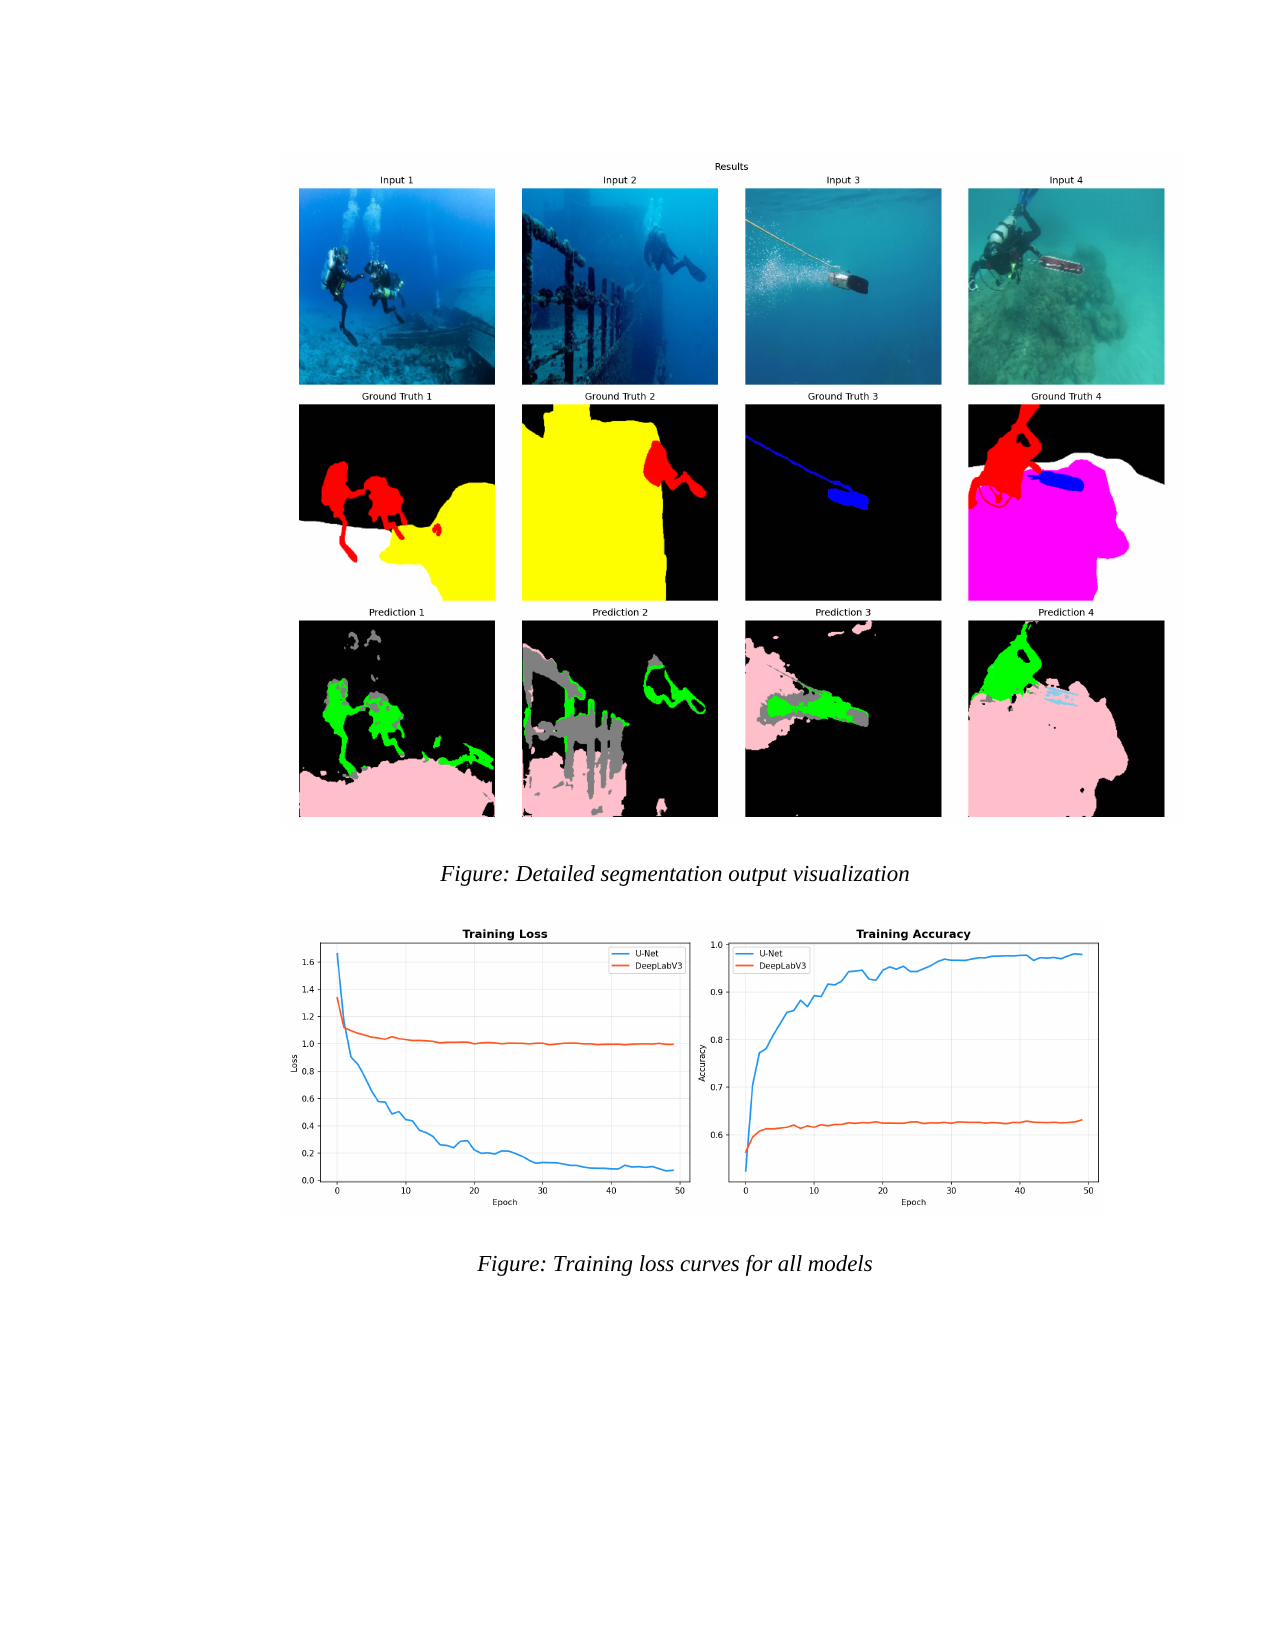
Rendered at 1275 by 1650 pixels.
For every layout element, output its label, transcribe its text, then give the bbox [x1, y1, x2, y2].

picture [281, 920, 1107, 1216]
text Figure: Training loss curves for all models [187, 1250, 1087, 1277]
text Figure: Detailed segmentation output visualization [187, 860, 1087, 887]
picture [281, 150, 1182, 825]
